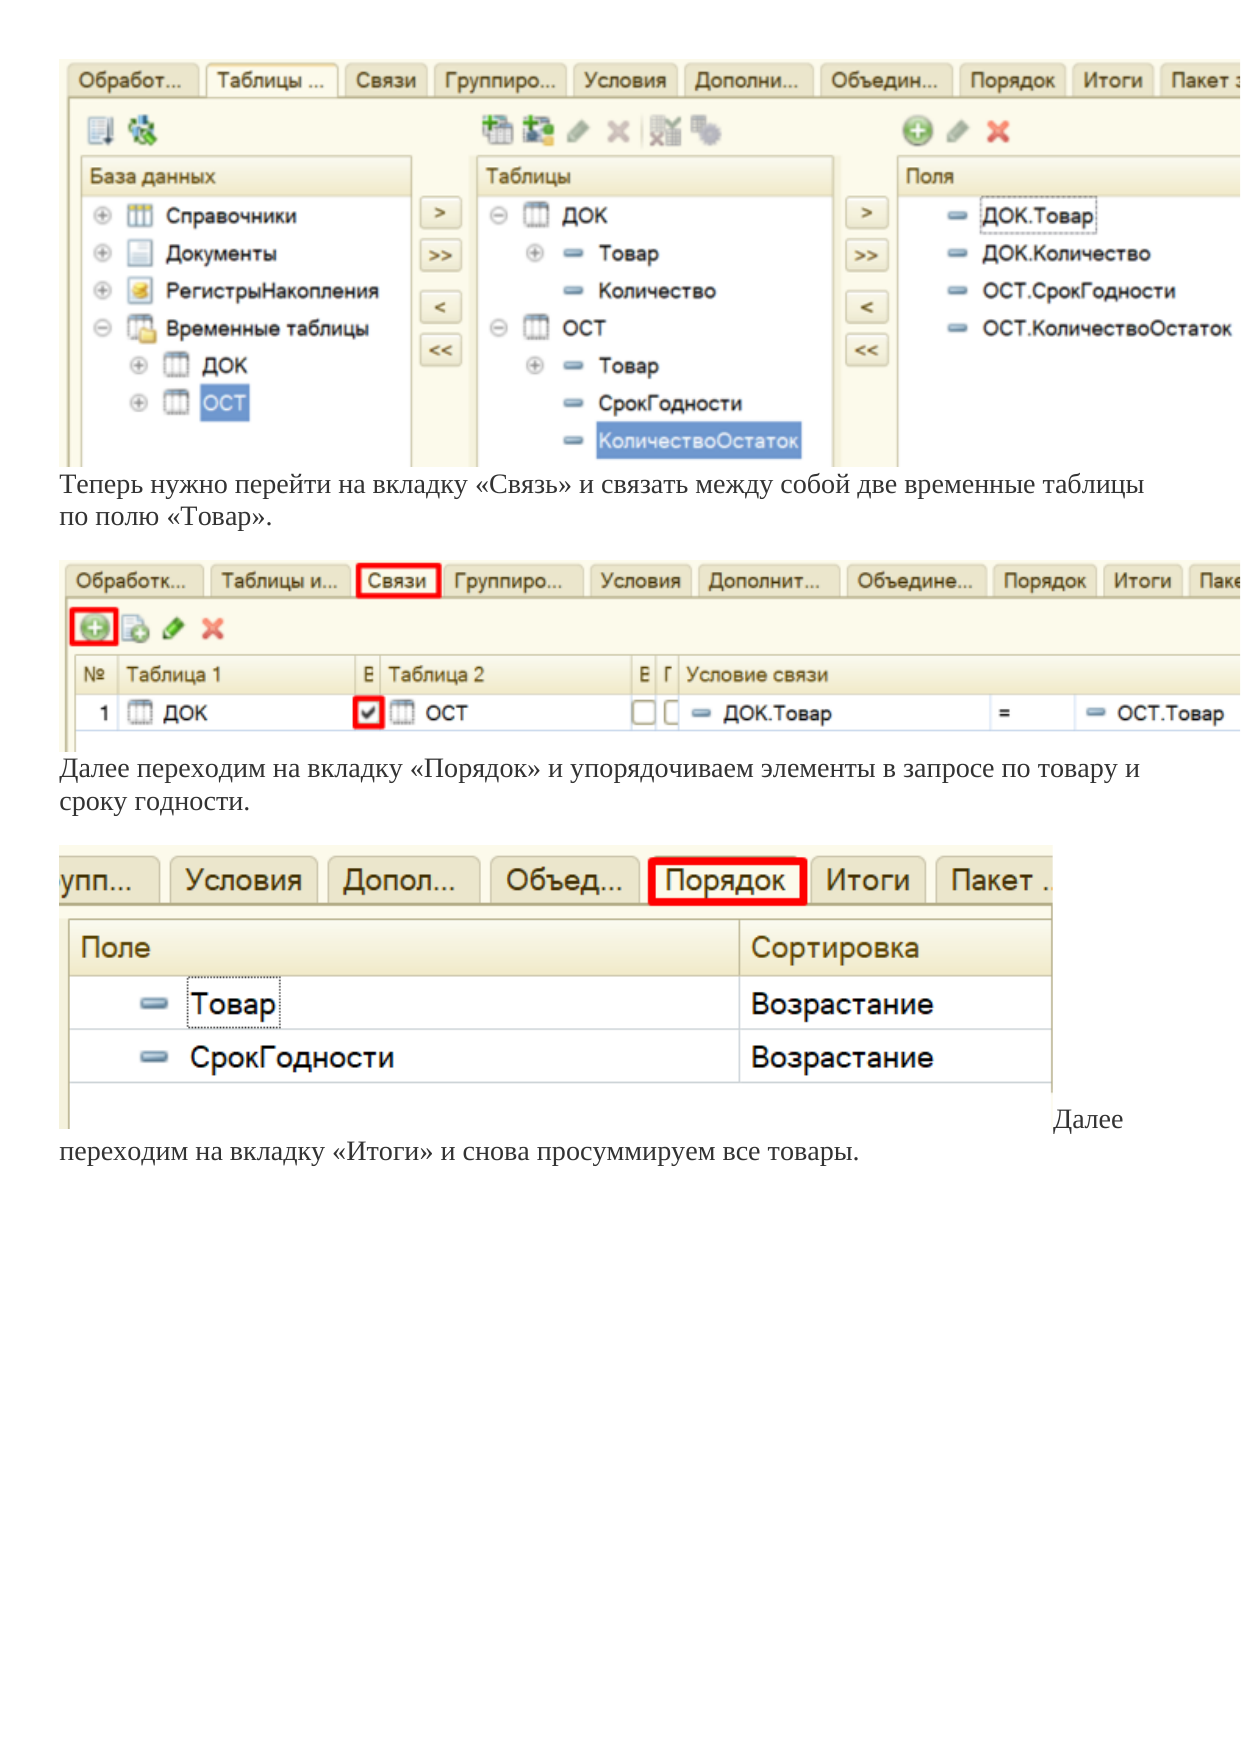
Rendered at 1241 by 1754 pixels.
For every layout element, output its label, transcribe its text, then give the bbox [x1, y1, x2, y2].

text Теперь нужно перейти на вкладку «Связь» и связать между собой две временные таблицы по полю «Товар». [59, 467, 1181, 532]
picture [59, 59, 1241, 467]
text Далее переходим на вкладку «Порядок» и упорядочиваем элементы в запросе по товару и сроку годности. [59, 752, 1181, 816]
picture [59, 845, 1053, 1129]
picture [59, 560, 1241, 752]
